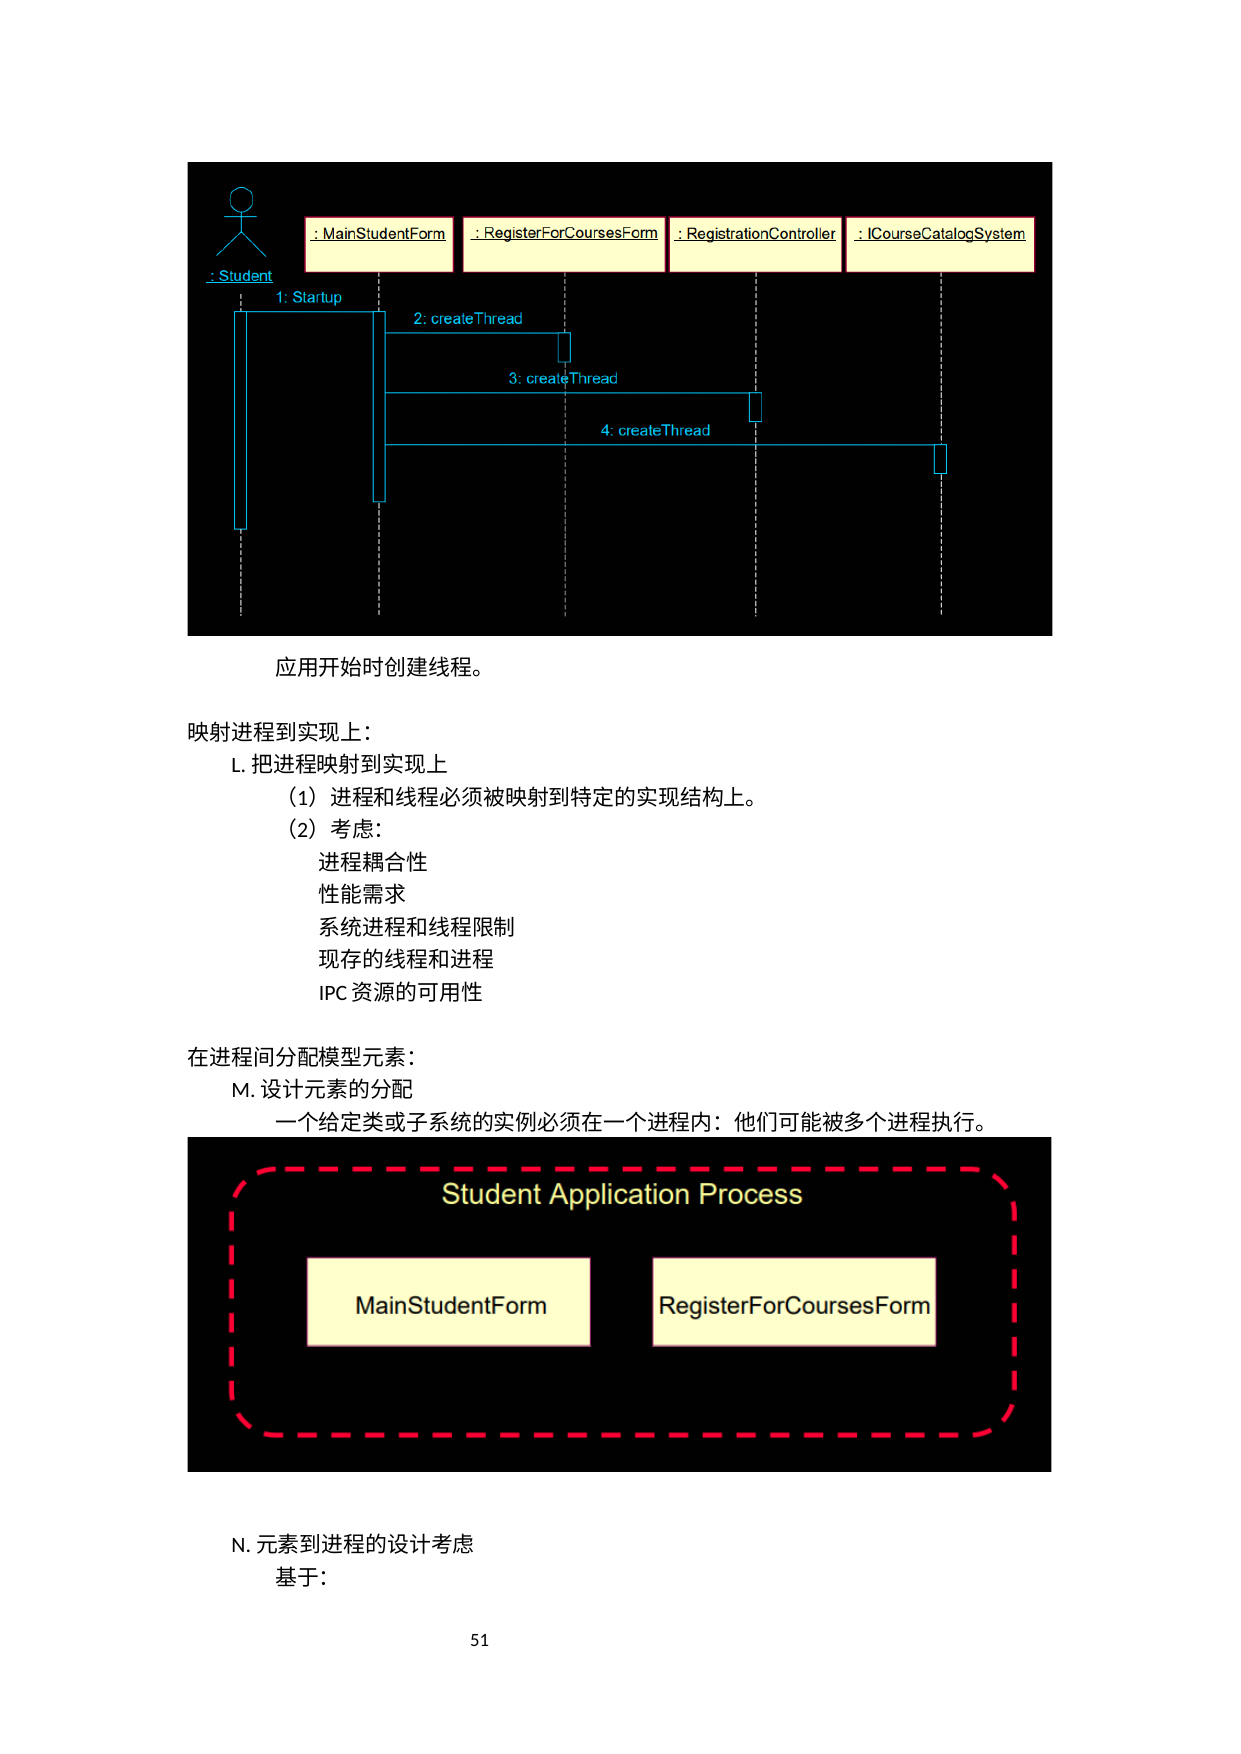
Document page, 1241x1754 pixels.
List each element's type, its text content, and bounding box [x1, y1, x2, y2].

list 一个给定类或子系统的实例必须在一个进程内：他们可能被多个进程执行。 [231, 1104, 1053, 1137]
list 进程和线程必须被映射到特定的实现结构上。 [231, 779, 1053, 812]
picture [187, 162, 1053, 636]
list 把进程映射到实现上 [187, 747, 1053, 779]
list 元素到进程的设计考虑 [187, 1527, 1053, 1559]
list 在进程间分配模型元素： [187, 1039, 1053, 1072]
list 性能需求 [275, 877, 1053, 909]
list 进程耦合性 [275, 844, 1053, 877]
list 设计元素的分配 [187, 1072, 1053, 1104]
list IPC资源的可用性 [275, 974, 1053, 1007]
list 应用开始时创建线程。 [231, 649, 1053, 682]
list 基于： [231, 1559, 1053, 1592]
list 现存的线程和进程 [275, 942, 1053, 974]
list 映射进程到实现上： [187, 714, 1053, 747]
list 系统进程和线程限制 [275, 909, 1053, 942]
list 考虑： [231, 812, 1053, 844]
picture [187, 1137, 1052, 1472]
